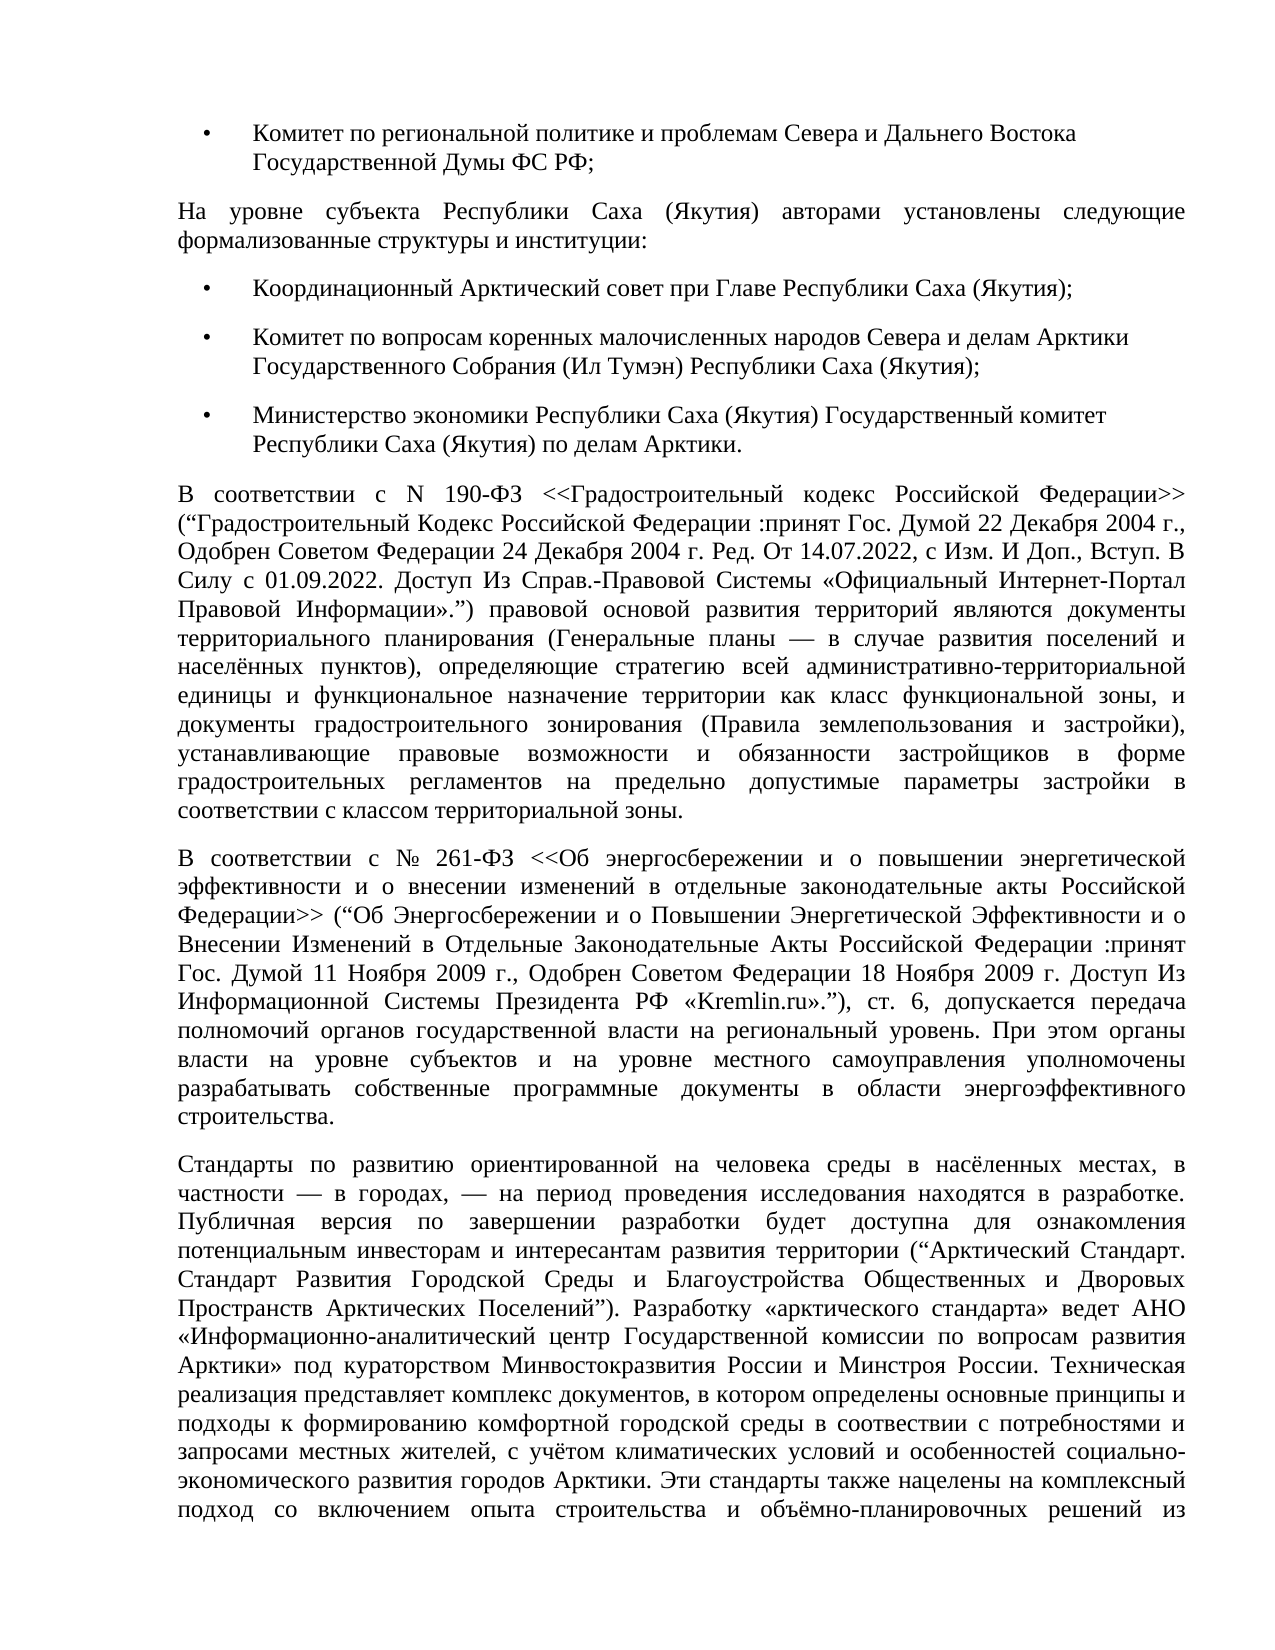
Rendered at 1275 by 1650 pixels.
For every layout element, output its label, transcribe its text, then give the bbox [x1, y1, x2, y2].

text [177, 1149, 1186, 1523]
text На уровне субъекта Республики Саха (Якутия) авторами установлены следующие формализованные структуры и институции: [177, 196, 1186, 254]
list Комитет по региональной политике и проблемам Севера и Дальнего Востока Государственной Думы ФС РФ; [202, 118, 1186, 176]
list Координационный Арктический совет при Главе Республики Саха (Якутия); [202, 273, 1186, 301]
list Министерство экономики Республики Саха (Якутия) Государственный комитет Республики Саха (Якутия) по делам Арктики. [202, 401, 1186, 458]
text В соответствии с № 261-ФЗ <<Об энергосбережении и о повышении энергетической эффективности и о внесении изменений в отдельные законодательные акты Российской Федерации>> (“Об Энергосбережении и о Повышении Энергетической Эффективности и о Внесении Изменений в Отдельные Законодательные Акты Российской Федерации :принят Гос. Думой 11 Ноября 2009 г., Одобрен Советом Федерации 18 Ноября 2009 г. Доступ Из Информационной Системы Президента РФ «Kremlin.ru».”), ст. 6, допускается передача полномочий органов государственной власти на региональный уровень. При этом органы власти на уровне субъектов и на уровне местного самоуправления уполномочены разрабатывать собственные программные документы в области энергоэффективного строительства. [177, 843, 1186, 1130]
text В соответствии с N 190-ФЗ <<Градостроительный кодекс Российской Федерации>> (“Градостроительный Кодекс Российской Федерации :принят Гос. Думой 22 Декабря 2004 г., Одобрен Советом Федерации 24 Декабря 2004 г. Ред. От 14.07.2022, с Изм. И Доп., Вступ. В Силу с 01.09.2022. Доступ Из Справ.-Правовой Системы «Официальный Интернет-Портал Правовой Информации».”) правовой основой развития территорий являются документы территориального планирования (Генеральные планы — в случае развития поселений и населённых пунктов), определяющие стратегию всей административно-территориальной единицы и функциональное назначение территории как класс функциональной зоны, и документы градостроительного зонирования (Правила землепользования и застройки), устанавливающие правовые возможности и обязанности застройщиков в форме градостроительных регламентов на предельно допустимые параметры застройки в соответствии с классом территориальной зоны. [177, 479, 1186, 824]
list Комитет по вопросам коренных малочисленных народов Севера и делам Арктики Государственного Собрания (Ил Тумэн) Республики Саха (Якутия); [202, 322, 1186, 380]
